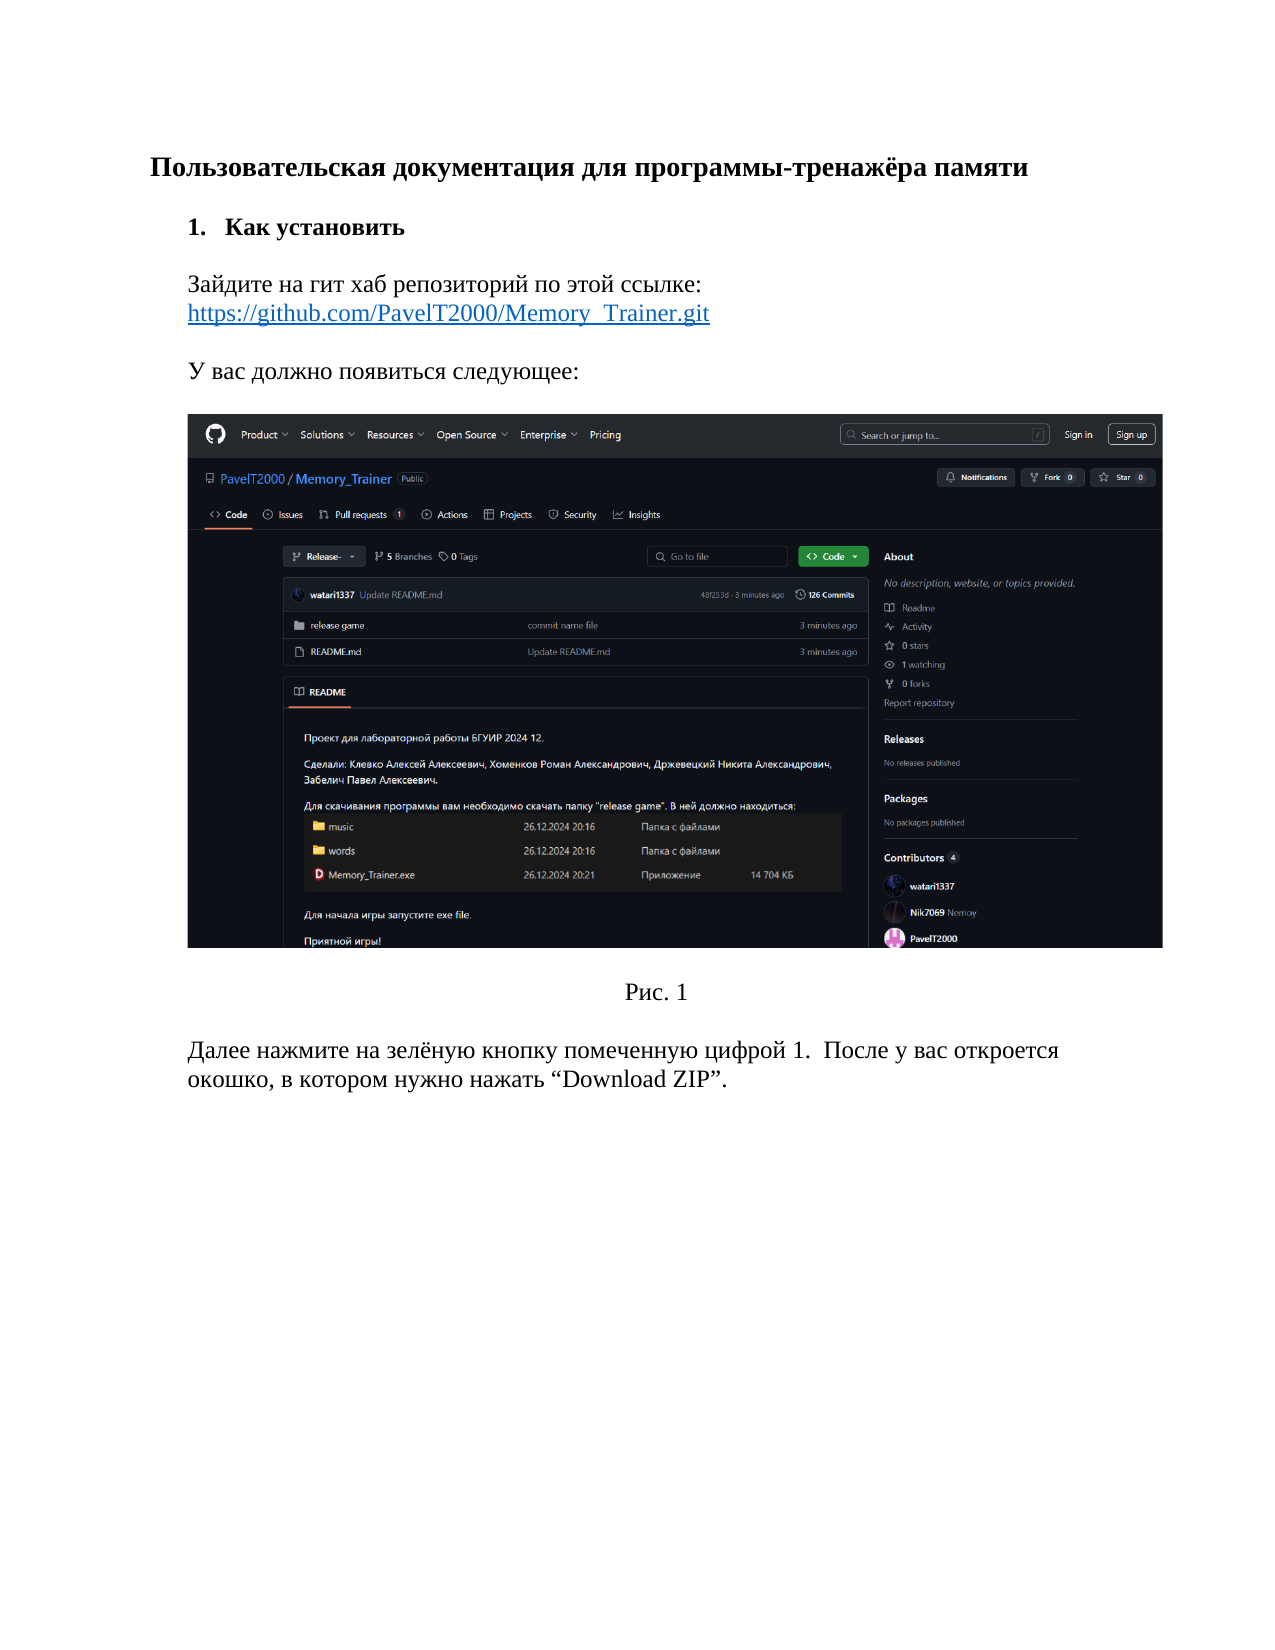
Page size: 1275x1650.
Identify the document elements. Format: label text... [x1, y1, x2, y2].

picture [187, 414, 1163, 948]
text Пользовательская документация для программы-тренажёра памяти [150, 150, 1125, 182]
list Как установить [187, 212, 1125, 240]
text Зайдите на гит хаб репозиторий по этой ссылке: https://github.com/PavelT2000/Memory_Trainer.git [187, 269, 1125, 327]
text Далее нажмите на зелёную кнопку помеченную цифрой 1. После у вас откроется окошко, в котором нужно нажать “Download ZIP”. [187, 1035, 1125, 1092]
text У вас должно появиться следующее: [187, 356, 1125, 385]
text Рис. 1 [187, 977, 1125, 1006]
